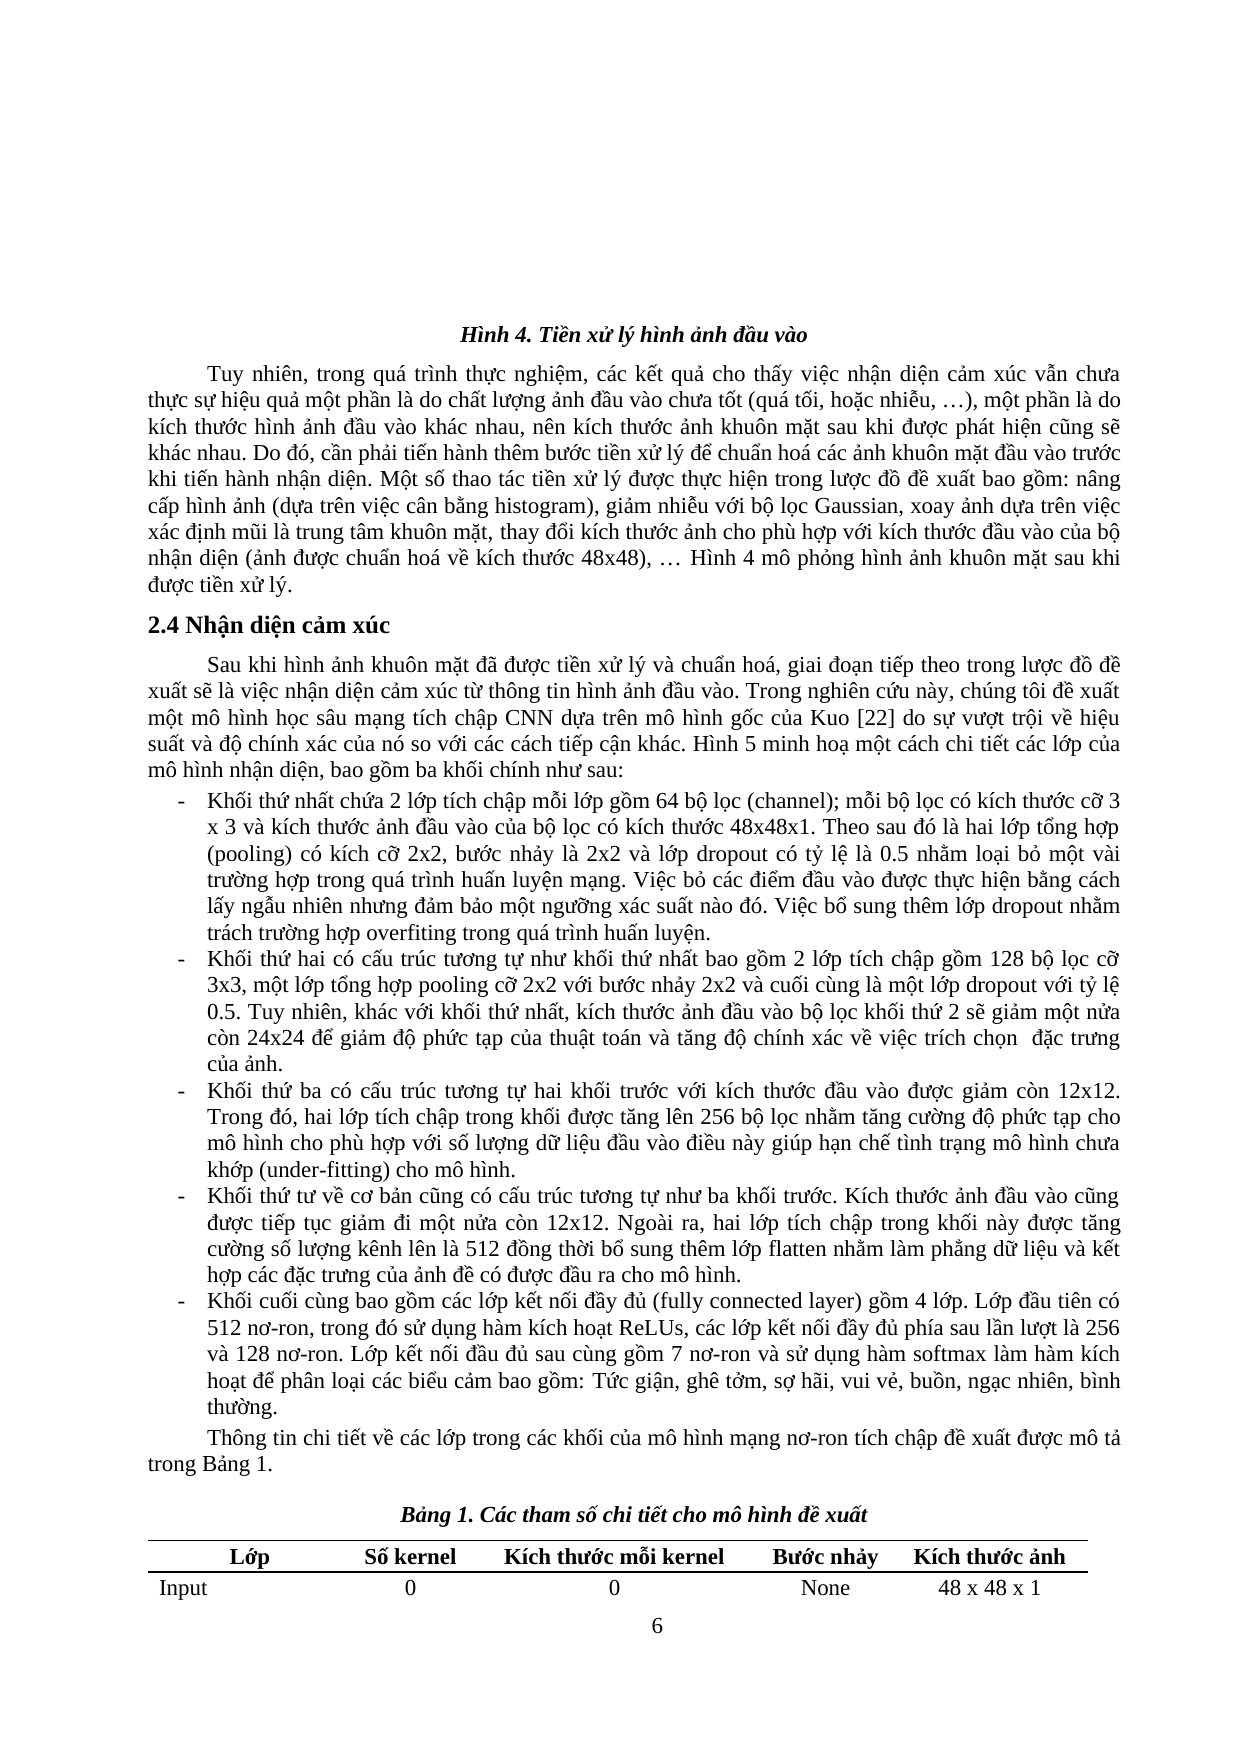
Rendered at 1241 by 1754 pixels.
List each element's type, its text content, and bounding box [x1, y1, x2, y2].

table_header Số kernel [352, 1541, 468, 1571]
text Sau khi hình ảnh khuôn mặt đã được tiền xử lý và chuẩn hoá, giai đoạn tiếp theo trong lược đồ đề xuất sẽ là việc nhận diện cảm xúc từ thông tin hình ảnh đầu vào. Trong nghiên cứu này, chúng tôi đề xuất một mô hình học sâu mạng tích chập CNN dựa trên mô hình gốc của Kuo [22] do sự vượt trội về hiệu suất và độ chính xác của nó so với các cách tiếp cận khác. Hình 5 minh hoạ một cách chi tiết các lớp của mô hình nhận diện, bao gồm ba khối chính như sau: [148, 651, 1122, 783]
text Hình 4. Tiền xử lý hình ảnh đầu vào [148, 321, 1122, 347]
text Tuy nhiên, trong quá trình thực nghiệm, các kết quả cho thấy việc nhận diện cảm xúc vẫn chưa thực sự hiệu quả một phần là do chất lượng ảnh đầu vào chưa tốt (quá tối, hoặc nhiễu, …), một phần là do kích thước hình ảnh đầu vào khác nhau, nên kích thước ảnh khuôn mặt sau khi được phát hiện cũng sẽ khác nhau. Do đó, cần phải tiến hành thêm bước tiền xử lý để chuẩn hoá các ảnh khuôn mặt đầu vào trước khi tiến hành nhận diện. Một số thao tác tiền xử lý được thực hiện trong lược đồ đề xuất bao gồm: nâng cấp hình ảnh (dựa trên việc cân bằng histogram), giảm nhiễu với bộ lọc Gaussian, xoay ảnh dựa trên việc xác định mũi là trung tâm khuôn mặt, thay đổi kích thước ảnh cho phù hợp với kích thước đầu vào của bộ nhận diện (ảnh được chuẩn hoá về kích thước 48x48), … Hình 4 mô phỏng hình ảnh khuôn mặt sau khi được tiền xử lý. [148, 360, 1122, 597]
table_cell 48 x 48 x 1 [891, 1573, 1088, 1603]
text Bảng 1. Các tham số chi tiết cho mô hình đề xuất [148, 1501, 1122, 1528]
table_cell 0 [352, 1573, 468, 1603]
table_header Bước nhảy [760, 1541, 891, 1571]
table_header Kích thước mỗi kernel [469, 1541, 760, 1571]
table_header Lớp [148, 1541, 352, 1571]
list Khối thứ ba có cấu trúc tương tự hai khối trước với kích thước đầu vào được giảm còn 12x12. Trong đó, hai lớp tích chập trong khối được tăng lên 256 bộ lọc nhằm tăng cường độ phức tạp cho mô hình cho phù hợp với số lượng dữ liệu đầu vào điều này giúp hạn chế tình trạng mô hình chưa khớp (under-fitting) cho mô hình. [177, 1077, 1122, 1182]
list Khối thứ nhất chứa 2 lớp tích chập mỗi lớp gồm 64 bộ lọc (channel); mỗi bộ lọc có kích thước cỡ 3 x 3 và kích thước ảnh đầu vào của bộ lọc có kích thước 48x48x1. Theo sau đó là hai lớp tổng hợp (pooling) có kích cỡ 2x2, bước nhảy là 2x2 và lớp dropout có tỷ lệ là 0.5 nhằm loại bỏ một vài trường hợp trong quá trình huấn luyện mạng. Việc bỏ các điểm đầu vào được thực hiện bằng cách lấy ngẫu nhiên nhưng đảm bảo một ngưỡng xác suất nào đó. Việc bổ sung thêm lớp dropout nhằm trách trường hợp overfiting trong quá trình huấn luyện. [177, 787, 1122, 945]
list Khối thứ hai có cấu trúc tương tự như khối thứ nhất bao gồm 2 lớp tích chập gồm 128 bộ lọc cỡ 3x3, một lớp tổng hợp pooling cỡ 2x2 với bước nhảy 2x2 và cuối cùng là một lớp dropout với tỷ lệ 0.5. Tuy nhiên, khác với khối thứ nhất, kích thước ảnh đầu vào bộ lọc khối thứ 2 sẽ giảm một nửa còn 24x24 để giảm độ phức tạp của thuật toán và tăng độ chính xác về việc trích chọn đặc trưng của ảnh. [177, 945, 1122, 1077]
table_cell Input [148, 1573, 352, 1603]
subtitle 2.4 Nhận diện cảm xúc [148, 610, 1122, 638]
list Khối thứ tư về cơ bản cũng có cấu trúc tương tự như ba khối trước. Kích thước ảnh đầu vào cũng được tiếp tục giảm đi một nửa còn 12x12. Ngoài ra, hai lớp tích chập trong khối này được tăng cường số lượng kênh lên là 512 đồng thời bổ sung thêm lớp flatten nhằm làm phẳng dữ liệu và kết hợp các đặc trưng của ảnh đề có được đầu ra cho mô hình. [177, 1182, 1122, 1288]
text Thông tin chi tiết về các lớp trong các khối của mô hình mạng nơ-ron tích chập đề xuất được mô tả trong Bảng 1. [148, 1423, 1122, 1476]
table_cell None [760, 1573, 891, 1603]
table_cell 0 [469, 1573, 760, 1603]
list Khối cuối cùng bao gồm các lớp kết nối đầy đủ (fully connected layer) gồm 4 lớp. Lớp đầu tiên có 512 nơ-ron, trong đó sử dụng hàm kích hoạt ReLUs, các lớp kết nối đầy đủ phía sau lần lượt là 256 và 128 nơ-ron. Lớp kết nối đầu đủ sau cùng gồm 7 nơ-ron và sử dụng hàm softmax làm hàm kích hoạt để phân loại các biểu cảm bao gồm: Tức giận, ghê tởm, sợ hãi, vui vẻ, buồn, ngạc nhiên, bình thường. [177, 1288, 1122, 1419]
table_header Kích thước ảnh [891, 1541, 1088, 1571]
